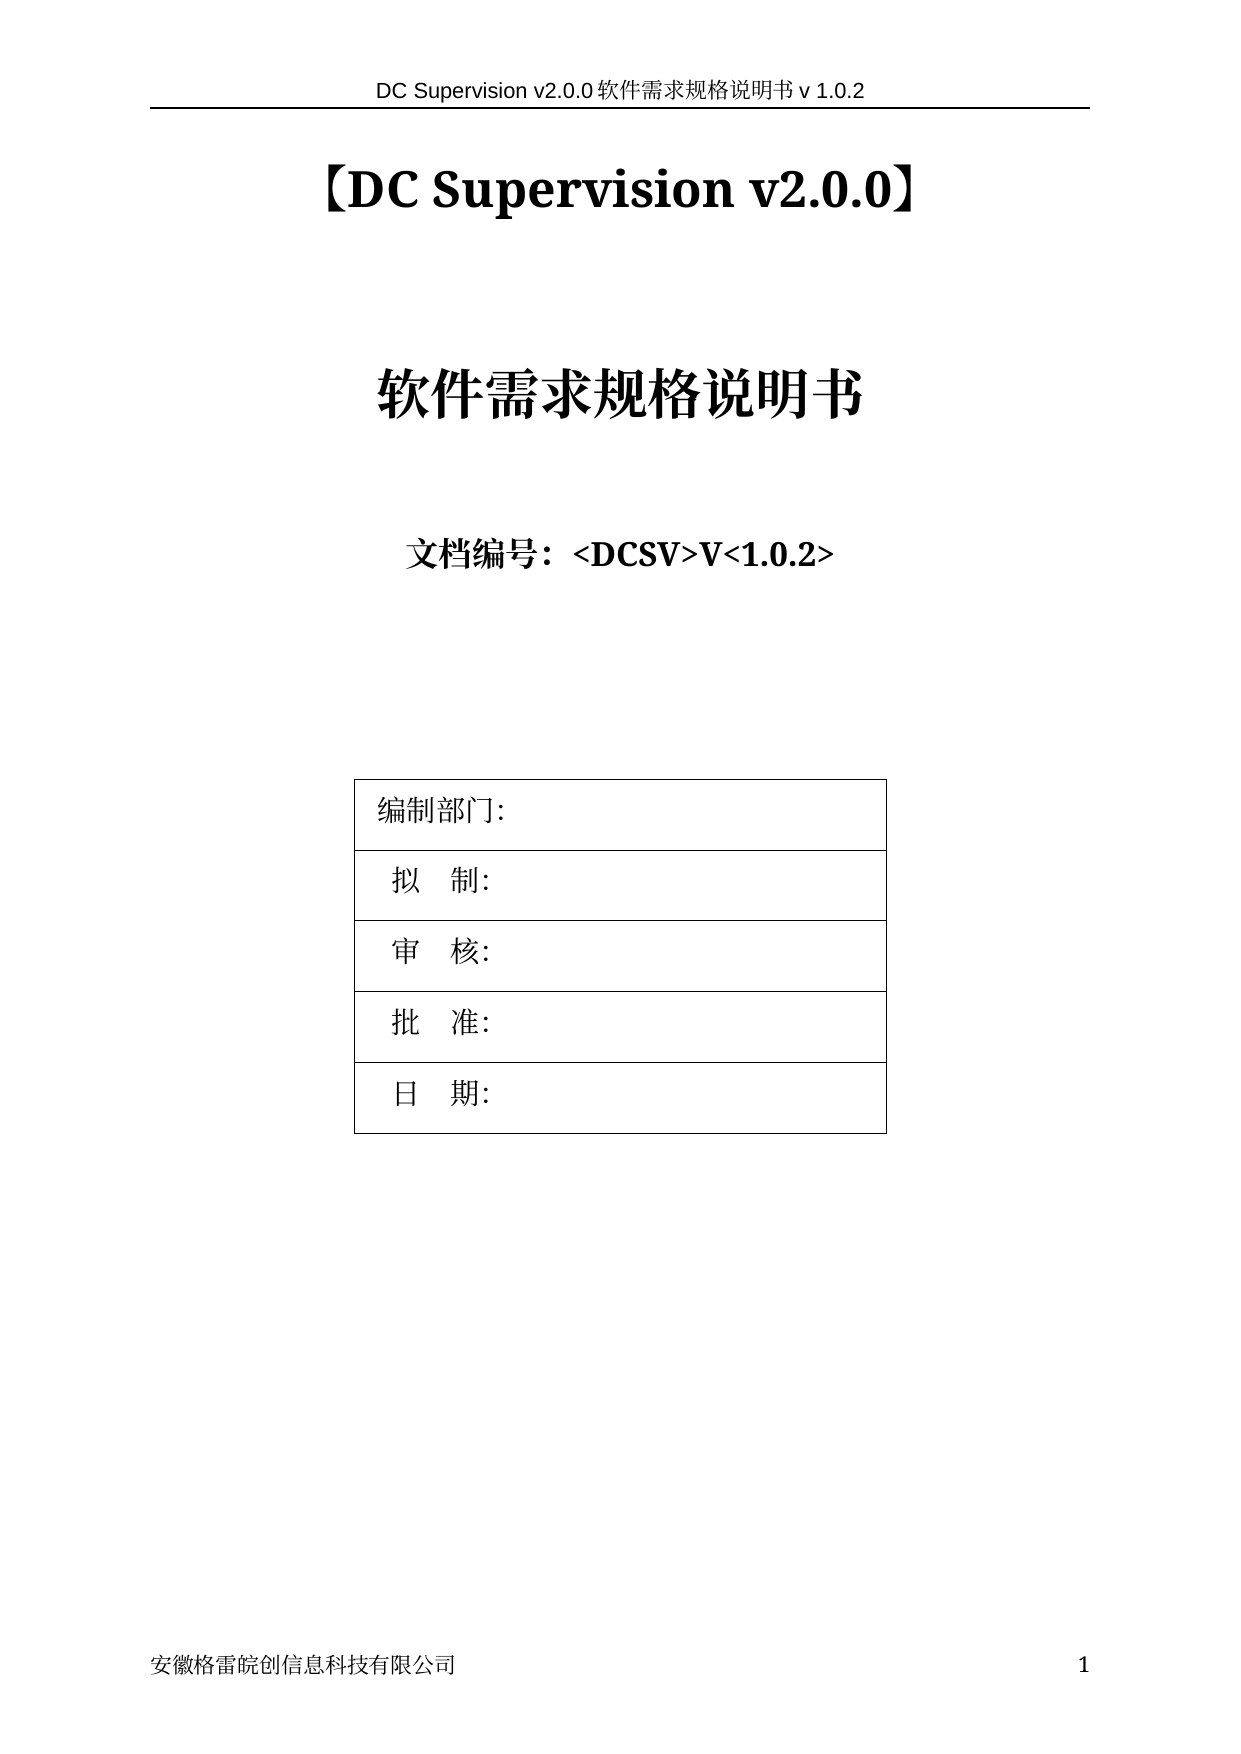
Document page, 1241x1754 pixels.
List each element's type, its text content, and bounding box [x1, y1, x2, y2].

text 软件需求规格说明书 [150, 352, 1090, 430]
text 【DC Supervision v2.0.0】 [150, 150, 1090, 222]
table_cell [546, 992, 886, 1062]
table_header 编制部门： [355, 780, 546, 849]
table_cell 审 核： [355, 921, 546, 991]
table_cell 日 期： [355, 1063, 546, 1133]
table_cell [546, 921, 886, 991]
table_header [546, 780, 886, 849]
table_cell [546, 851, 886, 920]
table_cell 拟 制： [355, 851, 546, 920]
text 文档编号：<DCSV>V<1.0.2> [150, 528, 1090, 576]
table_cell [546, 1063, 886, 1133]
table_cell 批 准： [355, 992, 546, 1062]
